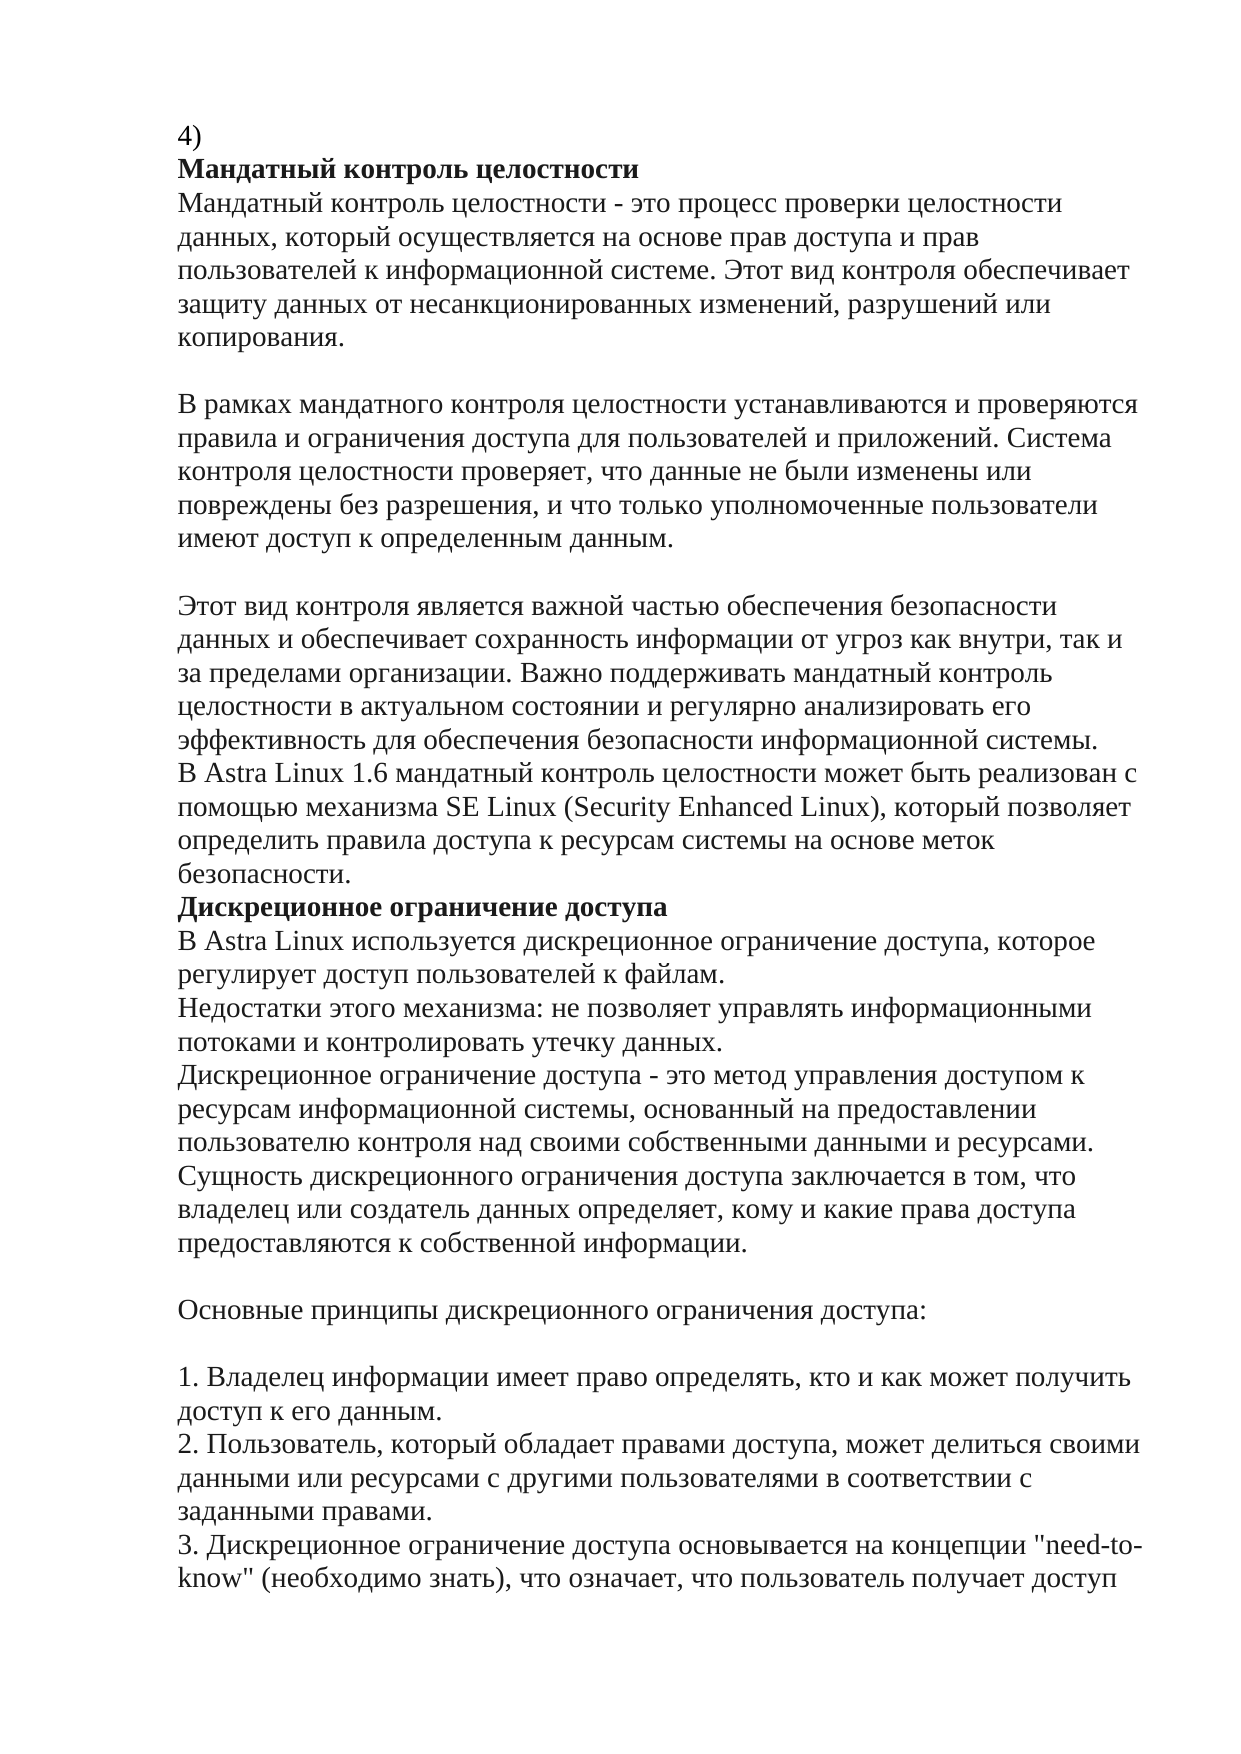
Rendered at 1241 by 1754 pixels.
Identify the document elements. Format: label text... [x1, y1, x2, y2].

text Дискреционное ограничение доступа [177, 889, 1152, 923]
text Дискреционное ограничение доступа - это метод управления доступом к ресурсам информационной системы, основанный на предоставлении пользователю контроля над своими собственными данными и ресурсами. Сущность дискреционного ограничения доступа заключается в том, что владелец или создатель данных определяет, кому и какие права доступа предоставляются к собственной информации. [177, 1057, 1152, 1258]
text 2. Пользователь, который обладает правами доступа, может делиться своими данными или ресурсами с другими пользователями в соответствии с заданными правами. [177, 1426, 1152, 1527]
text Недостатки этого механизма: не позволяет управлять информационными потоками и контролировать утечку данных. [177, 990, 1152, 1057]
text В Astra Linux используется дискреционное ограничение доступа, которое регулирует доступ пользователей к файлам. [177, 923, 1152, 990]
text В рамках мандатного контроля целостности устанавливаются и проверяются правила и ограничения доступа для пользователей и приложений. Система контроля целостности проверяет, что данные не были изменены или повреждены без разрешения, и что только уполномоченные пользователи имеют доступ к определенным данным. [177, 386, 1152, 554]
text 4) [177, 118, 1152, 152]
text Мандатный контроль целостности - это процесс проверки целостности данных, который осуществляется на основе прав доступа и прав пользователей к информационной системе. Этот вид контроля обеспечивает защиту данных от несанкционированных изменений, разрушений или копирования. [177, 185, 1152, 353]
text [177, 1527, 1152, 1594]
text 1. Владелец информации имеет право определять, кто и как может получить доступ к его данным. [177, 1359, 1152, 1426]
text Основные принципы дискреционного ограничения доступа: [177, 1292, 1152, 1326]
text Этот вид контроля является важной частью обеспечения безопасности данных и обеспечивает сохранность информации от угроз как внутри, так и за пределами организации. Важно поддерживать мандатный контроль целостности в актуальном состоянии и регулярно анализировать его эффективность для обеспечения безопасности информационной системы. [177, 588, 1152, 755]
text Мандатный контроль целостности [177, 152, 1152, 185]
text В Astra Linux 1.6 мандатный контроль целостности может быть реализован с помощью механизма SE Linux (Security Enhanced Linux), который позволяет определить правила доступа к ресурсам системы на основе меток безопасности. [177, 755, 1152, 889]
